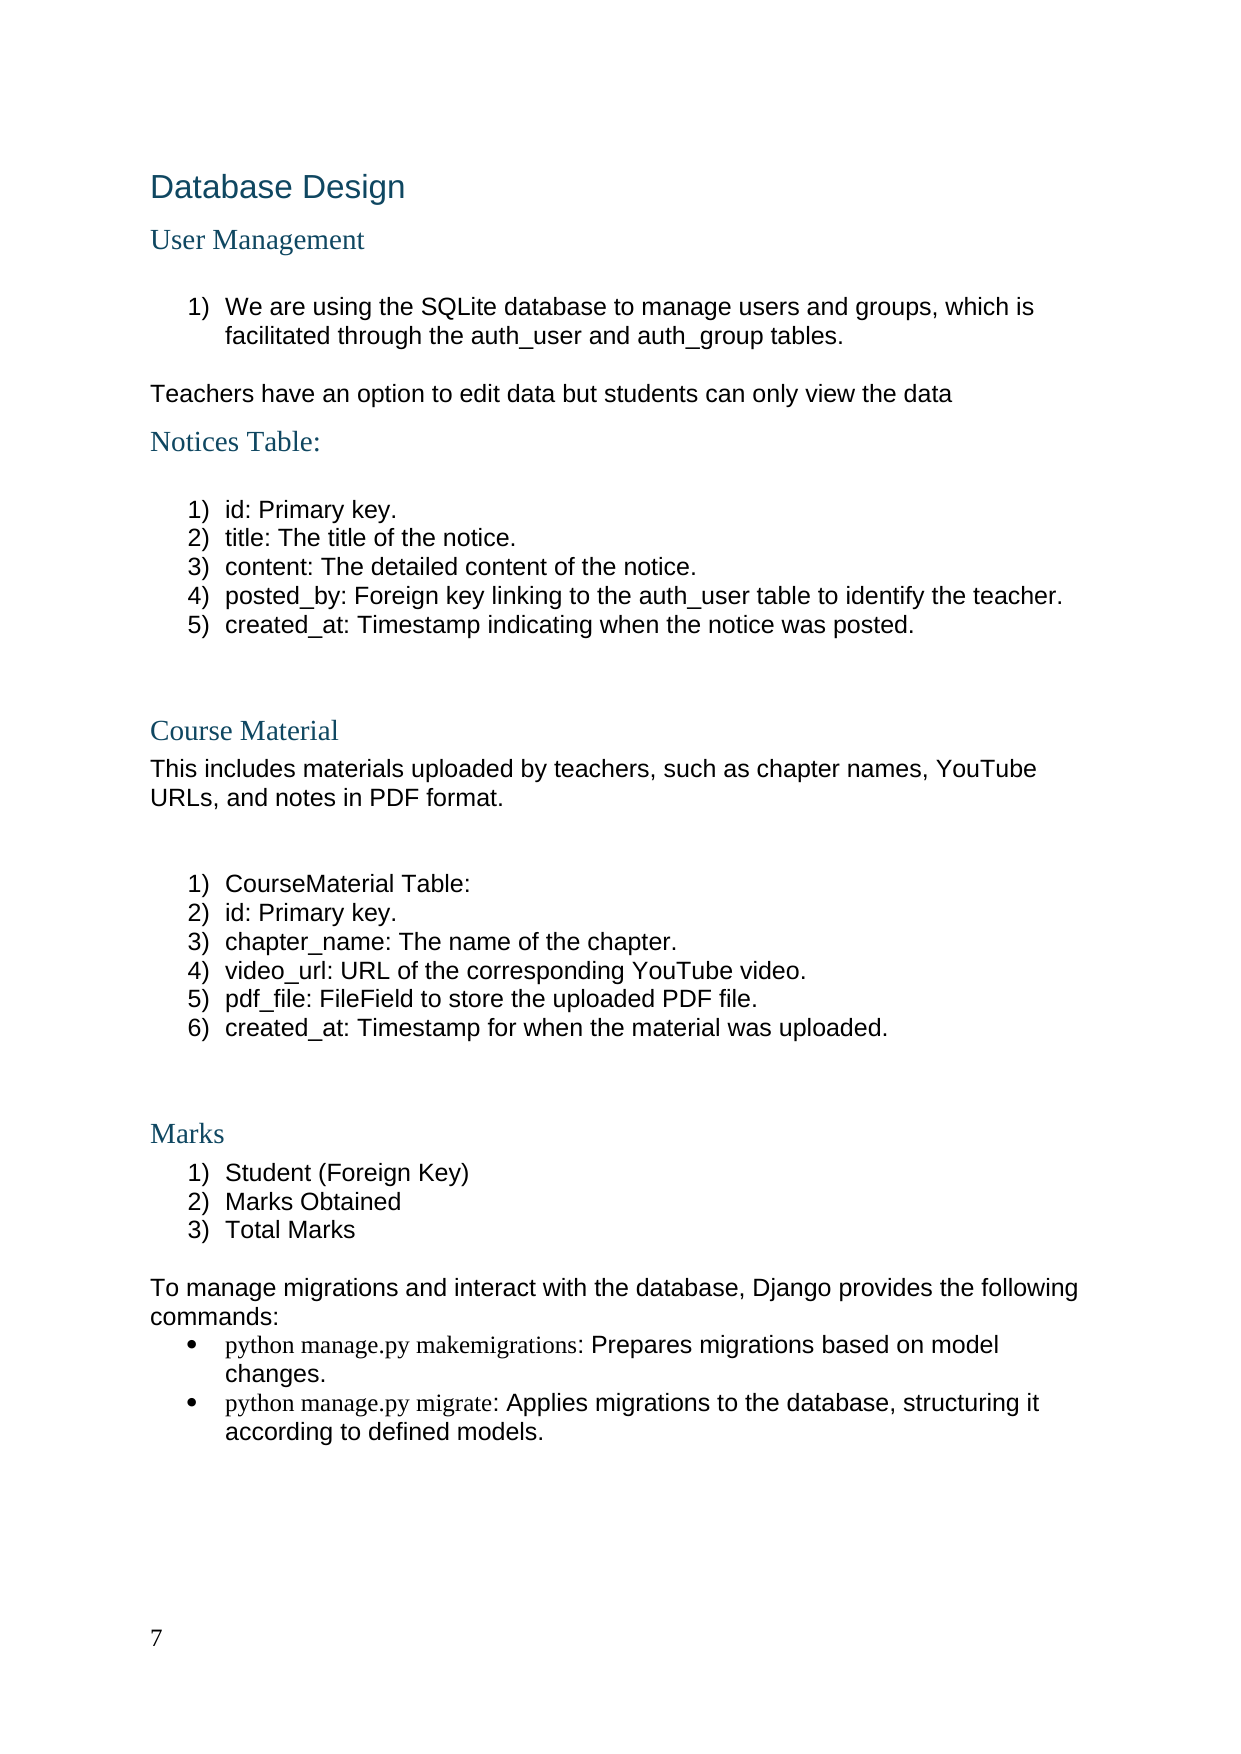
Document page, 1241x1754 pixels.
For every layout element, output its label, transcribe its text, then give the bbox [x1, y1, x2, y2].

list Student (Foreign Key) [187, 1158, 1090, 1187]
list CourseMaterial Table: [187, 869, 1090, 898]
list id: Primary key. [187, 495, 1090, 523]
list content: The detailed content of the notice. [187, 552, 1090, 581]
text Teachers have an option to edit data but students can only view the data [150, 379, 1090, 407]
list We are using the SQLite database to manage users and groups, which is facilitated through the auth_user and auth_group tables. [187, 292, 1090, 350]
list pdf_file: FileField to store the uploaded PDF file. [187, 984, 1090, 1013]
list Marks Obtained [187, 1187, 1090, 1216]
subtitle Database Design [150, 167, 1090, 205]
list created_at: Timestamp indicating when the notice was posted. [187, 610, 1090, 638]
subtitle Course Material [150, 713, 1090, 746]
list posted_by: Foreign key linking to the auth_user table to identify the teacher. [187, 581, 1090, 610]
subtitle Notices Table: [150, 424, 1090, 458]
text To manage migrations and interact with the database, Django provides the following commands: [150, 1273, 1090, 1331]
list created_at: Timestamp for when the material was uploaded. [187, 1013, 1090, 1042]
list title: The title of the notice. [187, 523, 1090, 552]
list chapter_name: The name of the chapter. [187, 927, 1090, 956]
list Total Marks [187, 1216, 1090, 1244]
list video_url: URL of the corresponding YouTube video. [187, 956, 1090, 984]
subtitle Marks [150, 1116, 1090, 1150]
subtitle User Management [150, 222, 1090, 255]
text This includes materials uploaded by teachers, such as chapter names, YouTube URLs, and notes in PDF format. [150, 754, 1090, 812]
list python manage.py makemigrations: Prepares migrations based on model changes. [187, 1331, 1090, 1388]
list python manage.py migrate: Applies migrations to the database, structuring it according to defined models. [187, 1388, 1090, 1446]
list id: Primary key. [187, 898, 1090, 927]
